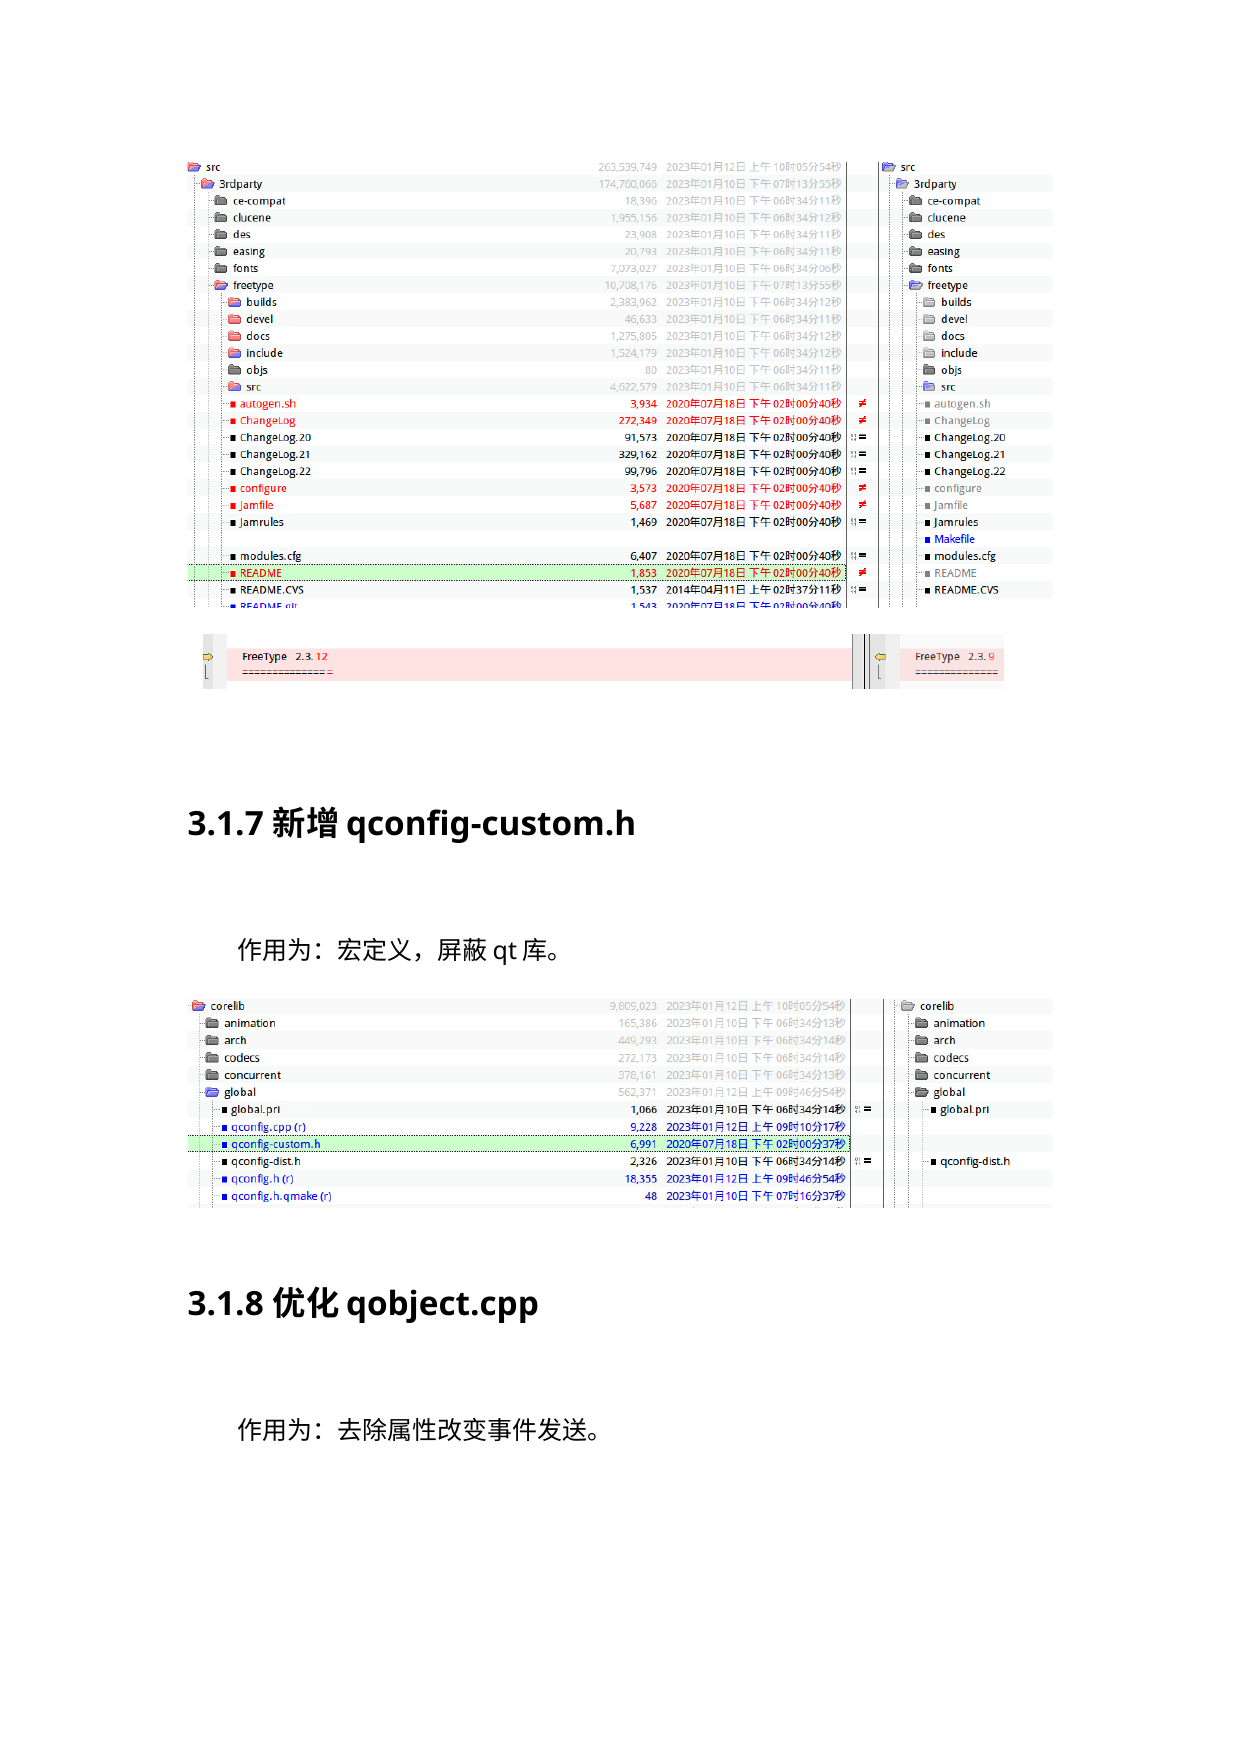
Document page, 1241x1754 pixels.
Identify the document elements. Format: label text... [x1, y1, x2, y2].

text 作用为：宏定义，屏蔽qt库。 [187, 916, 1053, 981]
text 作用为：去除属性改变事件发送。 [187, 1396, 1053, 1461]
picture [187, 999, 1053, 1208]
picture [187, 162, 1053, 725]
subtitle 3.1.7 新增qconfig-custom.h [187, 789, 1053, 854]
subtitle 3.1.8 优化qobject.cpp [187, 1269, 1053, 1334]
